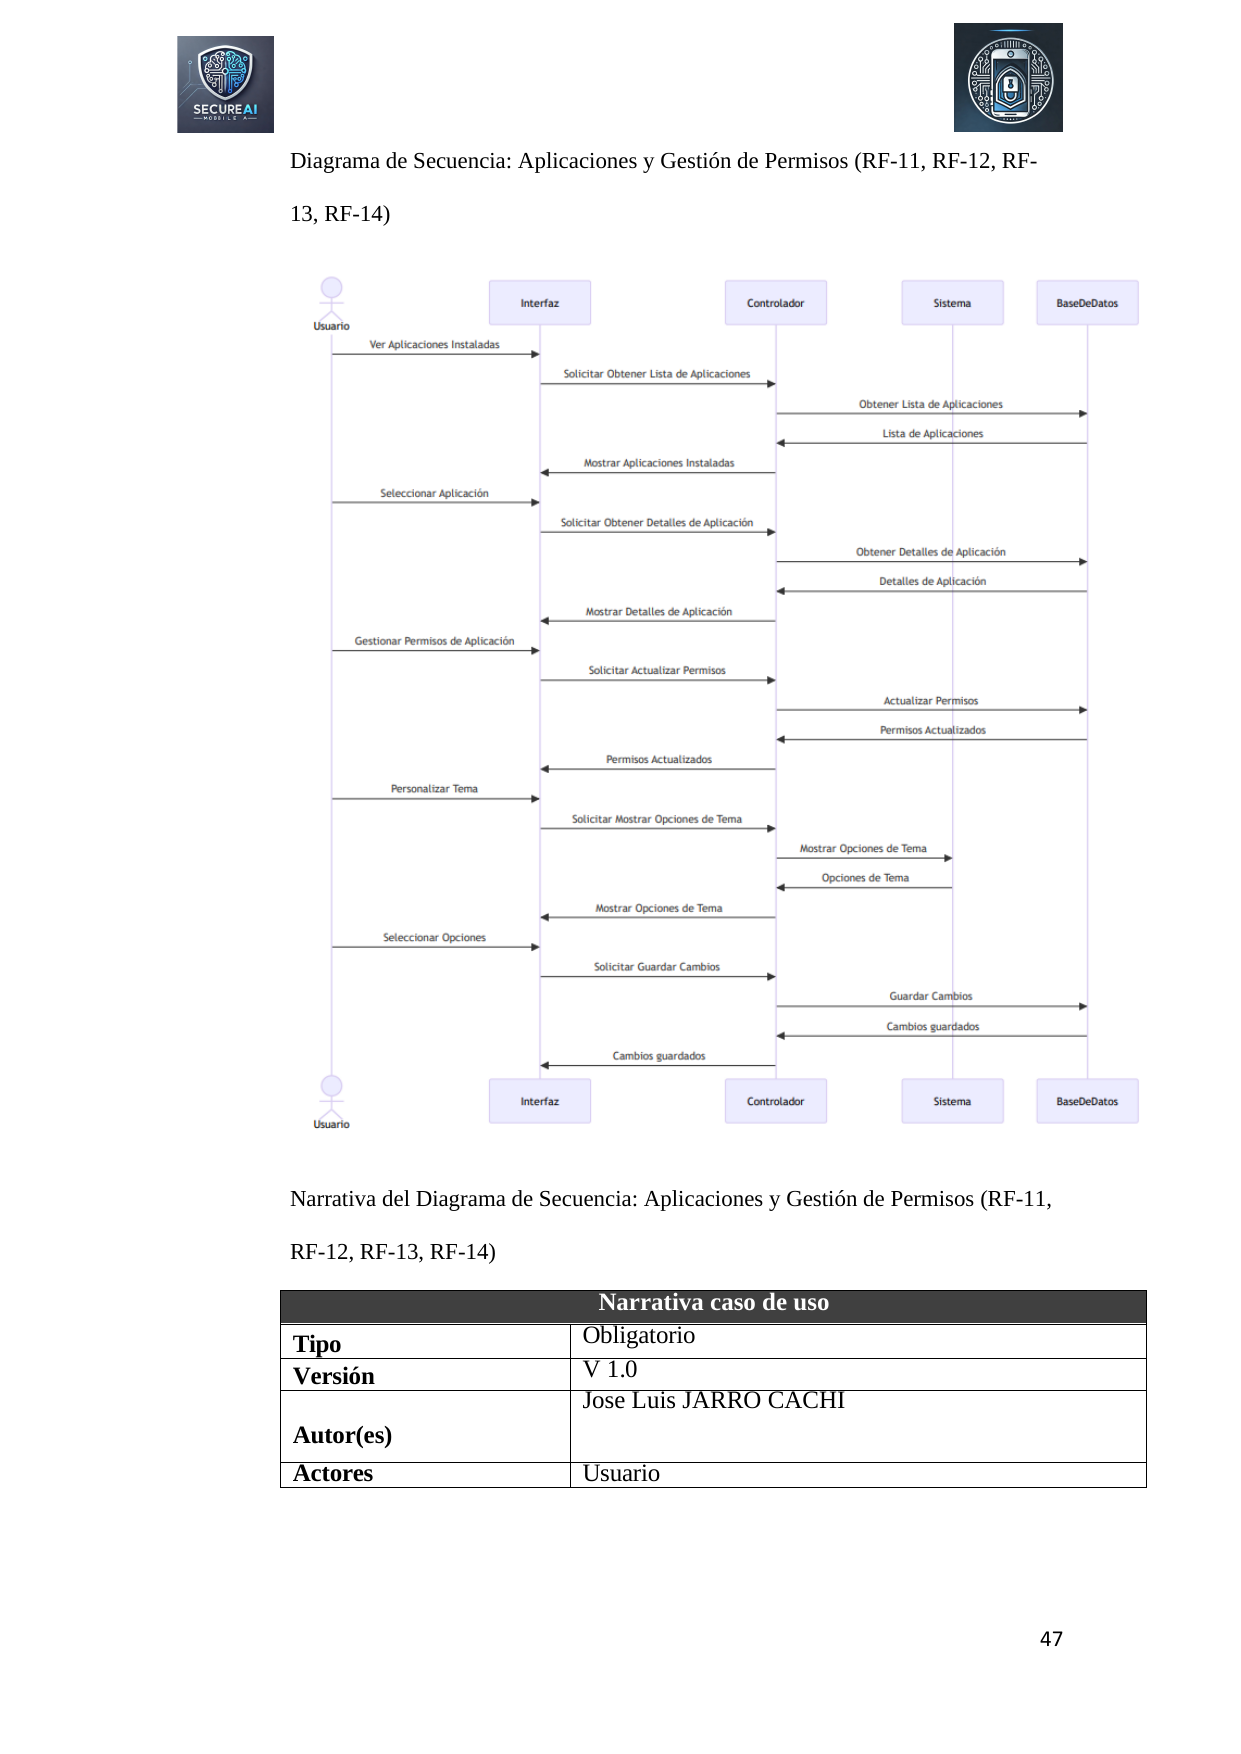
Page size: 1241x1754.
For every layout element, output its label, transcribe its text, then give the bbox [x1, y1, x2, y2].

table_cell Actores [281, 1463, 570, 1487]
table_header Narrativa caso de uso [281, 1291, 1146, 1323]
table_cell V 1.0 [571, 1359, 1146, 1390]
table_cell Usuario [571, 1463, 1146, 1487]
table_cell Versión [281, 1359, 570, 1390]
picture [289, 257, 1176, 1153]
text Diagrama de Secuencia: Aplicaciones y Gestión de Permisos (RF-11, RF-12, RF-13, RF-14) [290, 148, 1063, 227]
table_cell Jose Luis JARRO CACHI [571, 1391, 1146, 1462]
table_cell Obligatorio [571, 1325, 1146, 1358]
picture [177, 36, 274, 133]
table_cell Tipo [281, 1325, 570, 1358]
table_cell Autor(es) [281, 1391, 570, 1462]
text Narrativa del Diagrama de Secuencia: Aplicaciones y Gestión de Permisos (RF-11, RF-12, RF-13, RF-14) [290, 1185, 1063, 1264]
picture [954, 23, 1063, 132]
